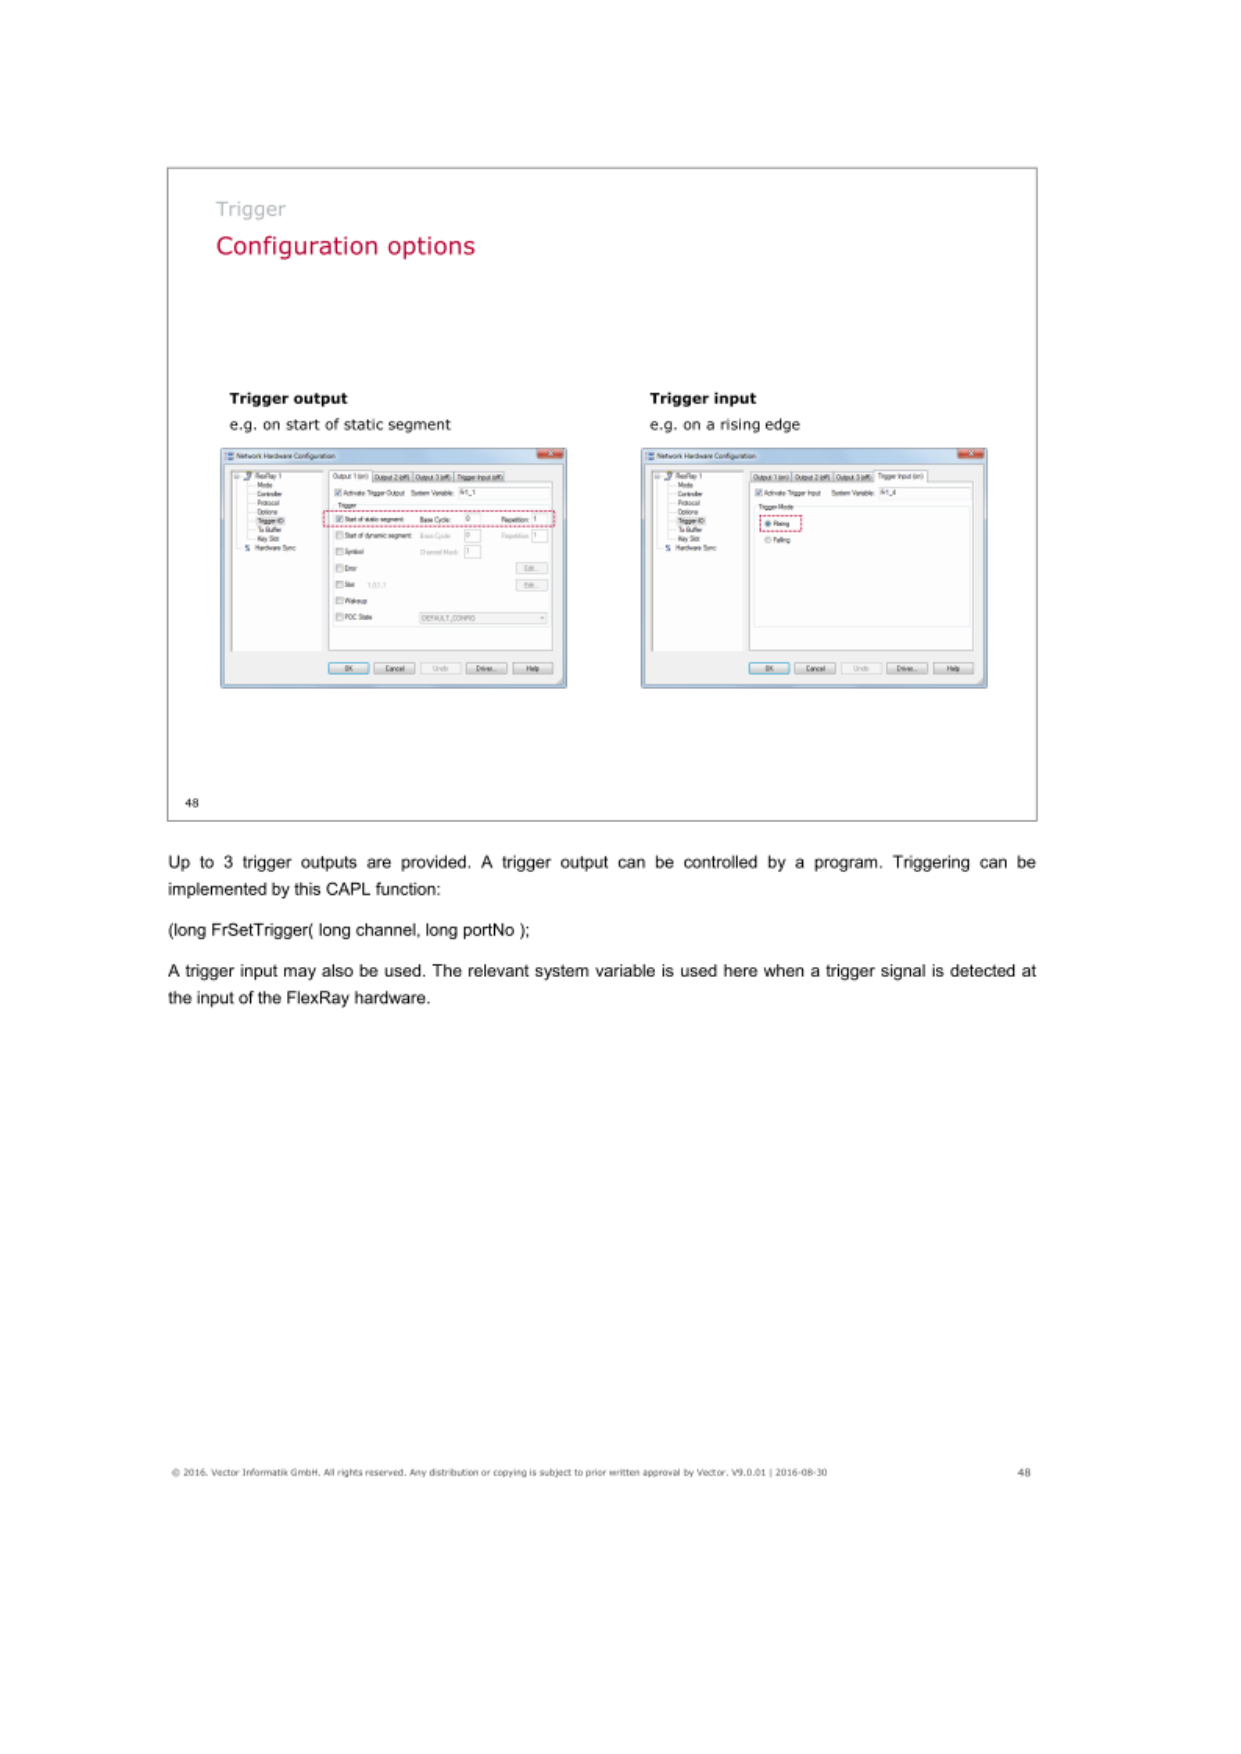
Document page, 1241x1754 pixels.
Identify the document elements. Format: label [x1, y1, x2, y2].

picture [150, 150, 1060, 1495]
